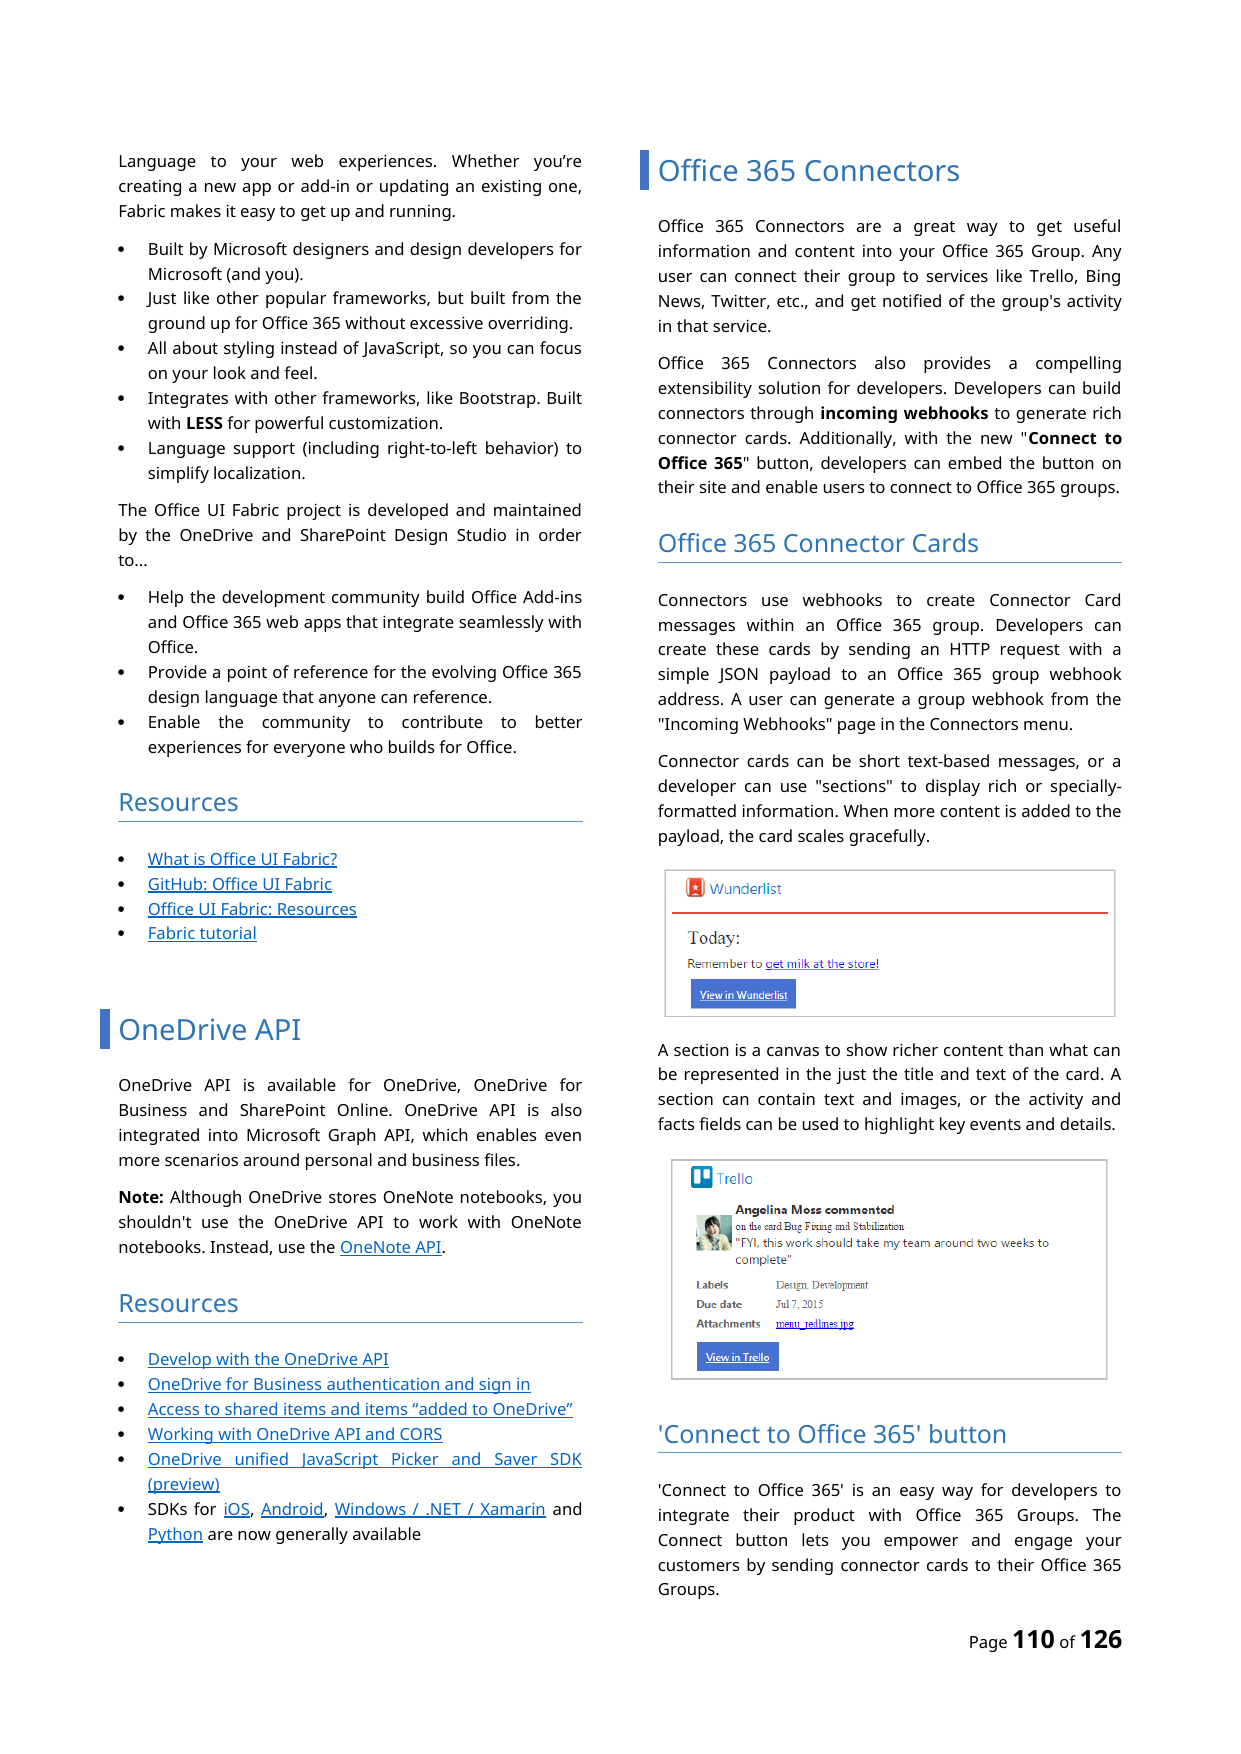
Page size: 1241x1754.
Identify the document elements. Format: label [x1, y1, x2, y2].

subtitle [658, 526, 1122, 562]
picture [657, 1150, 1123, 1389]
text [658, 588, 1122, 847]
picture [657, 862, 1123, 1024]
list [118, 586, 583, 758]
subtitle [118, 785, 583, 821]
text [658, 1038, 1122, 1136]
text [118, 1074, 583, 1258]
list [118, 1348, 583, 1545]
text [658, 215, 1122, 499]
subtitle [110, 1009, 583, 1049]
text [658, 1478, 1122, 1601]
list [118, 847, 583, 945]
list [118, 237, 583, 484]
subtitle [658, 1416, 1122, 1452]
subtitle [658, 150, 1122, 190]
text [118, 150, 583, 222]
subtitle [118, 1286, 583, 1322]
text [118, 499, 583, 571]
